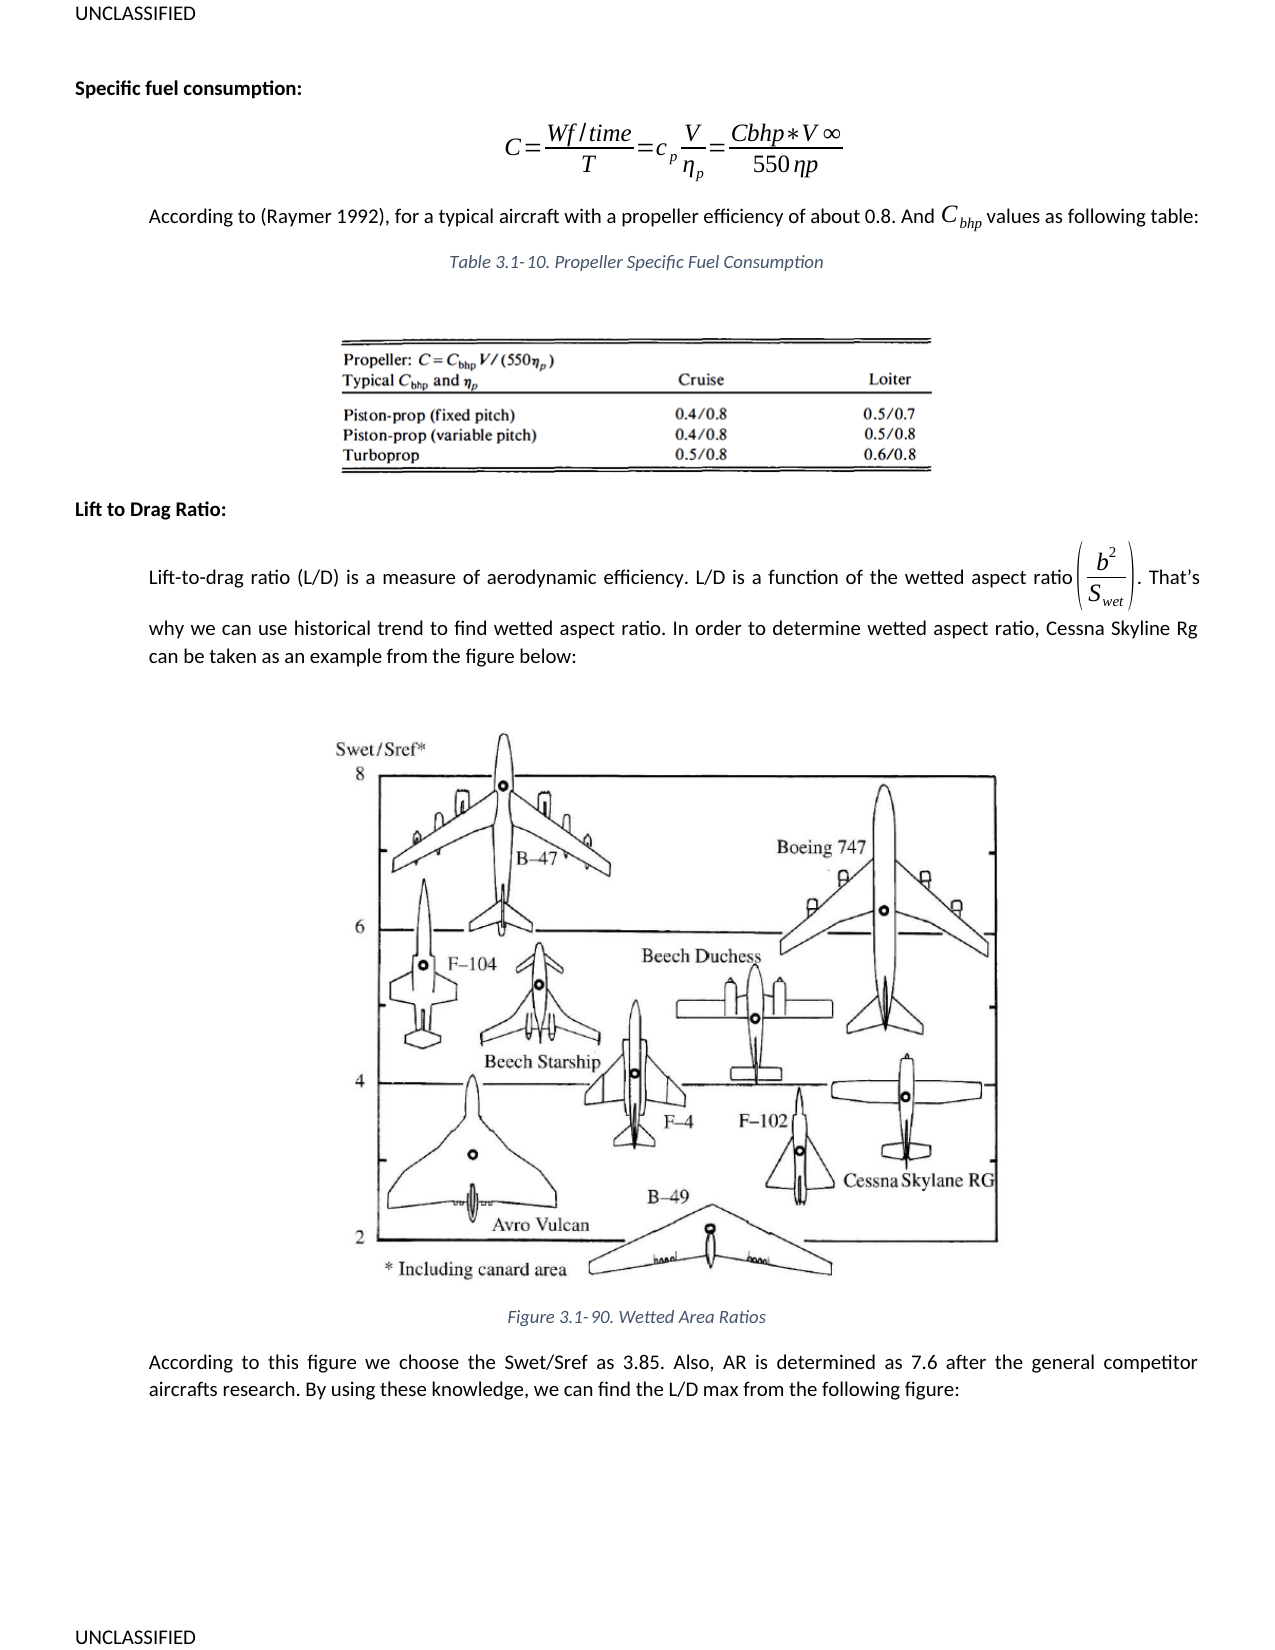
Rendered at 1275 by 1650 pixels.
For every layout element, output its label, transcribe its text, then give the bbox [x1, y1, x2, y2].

text Figure 3.1-90. Wetted Area Ratios [75, 1305, 1200, 1328]
picture [331, 731, 1018, 1287]
picture [339, 338, 936, 478]
text Lift-to-drag ratio (L/D) is a measure of aerodynamic efficiency. L/D is a function of the wetted aspect ratio. That’s why we can use historical trend to find wetted aspect ratio. In order to determine wetted aspect ratio, Cessna Skyline Rg can be taken as an example from the figure below: [149, 541, 1200, 668]
text Specific fuel consumption: [75, 75, 1200, 100]
text Lift to Drag Ratio: [75, 497, 1200, 522]
text According to this figure we choose the Swet/Sref as 3.85. Also, AR is determined as 7.6 after the general competitor aircrafts research. By using these knowledge, we can find the L/D max from the following figure: [149, 1349, 1200, 1402]
text According to (Raymer 1992), for a typical aircraft with a propeller efficiency of about 0.8. And values as following table: [149, 200, 1200, 232]
